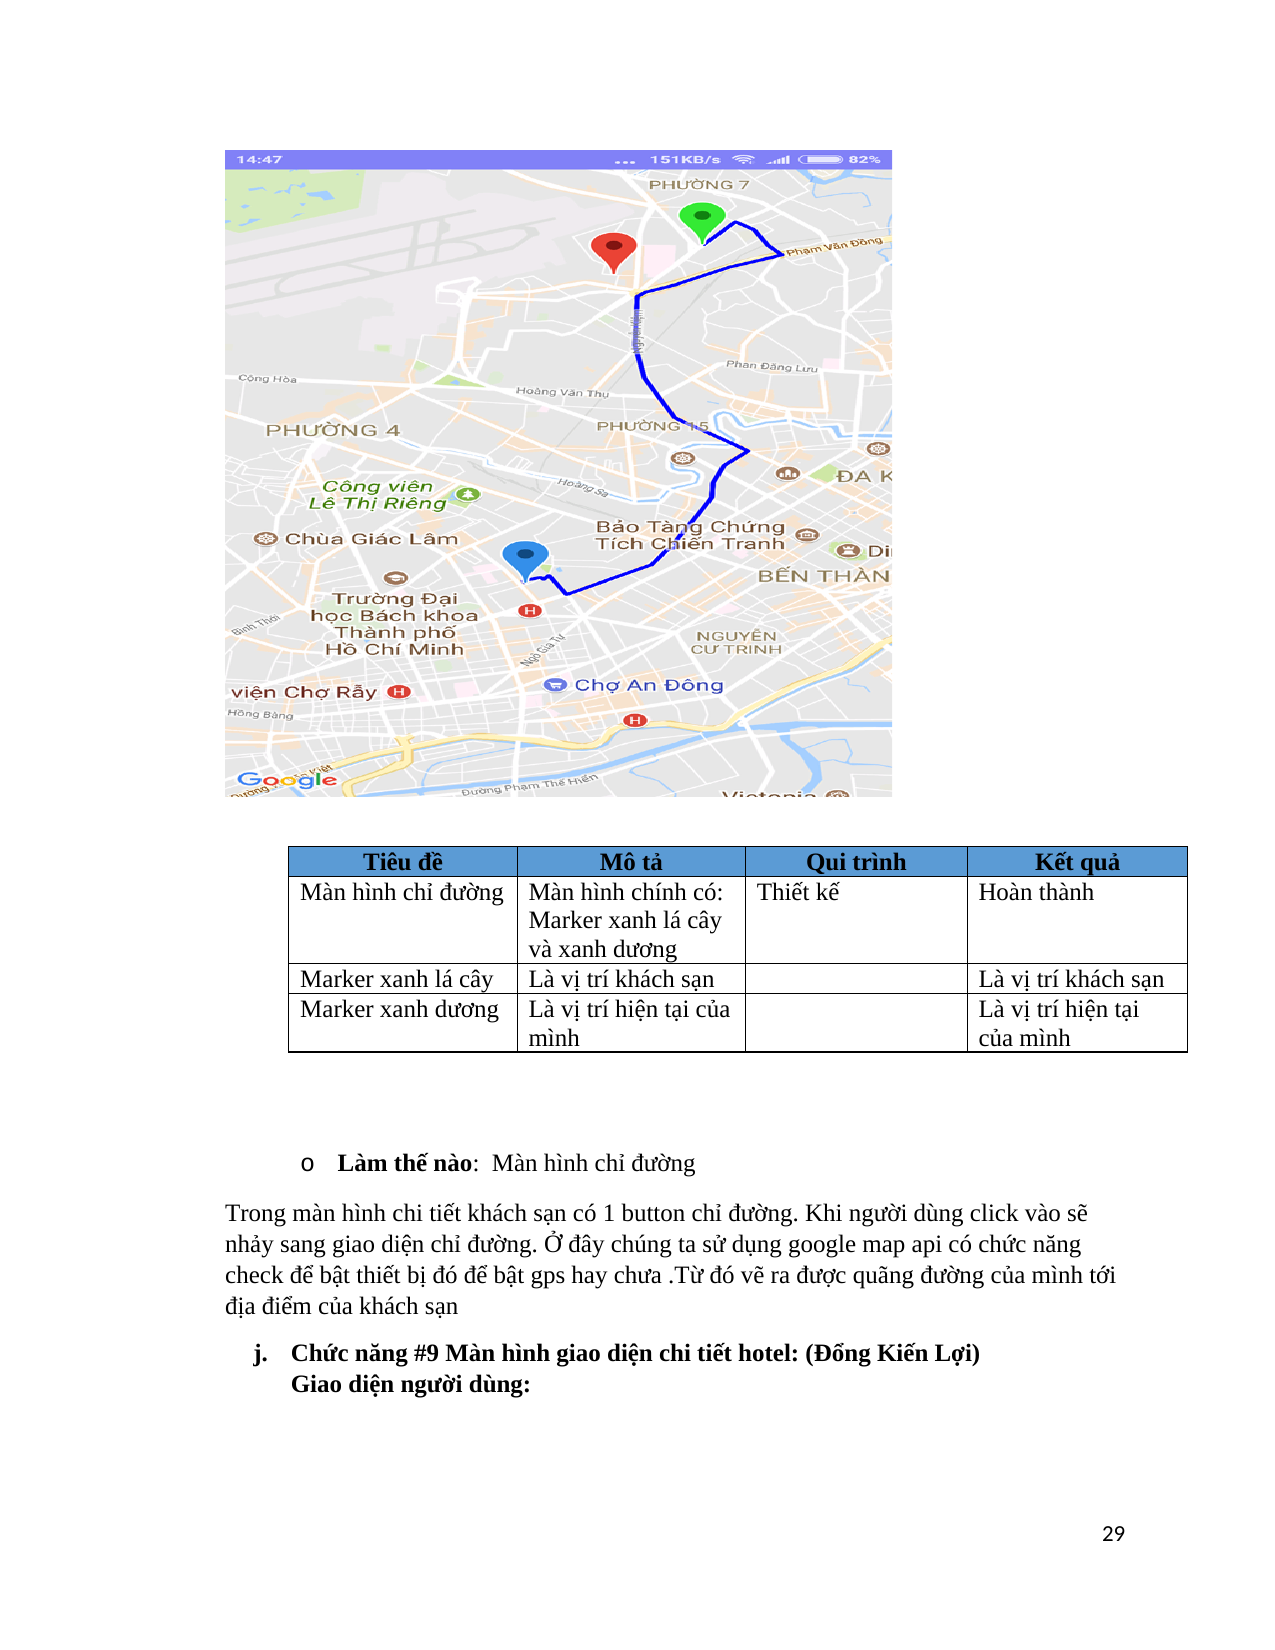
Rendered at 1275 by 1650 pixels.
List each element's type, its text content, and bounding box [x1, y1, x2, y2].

table_header Qui trình [746, 847, 967, 876]
list Giao diện người dùng: [291, 1369, 1125, 1398]
list Làm thế nào: Màn hình chỉ đường [300, 1148, 1125, 1179]
table_cell Là vị trí khách sạn [968, 964, 1187, 993]
table_cell Marker xanh dương [289, 994, 517, 1051]
table_cell Là vị trí khách sạn [518, 964, 745, 993]
table_cell Marker xanh lá cây [289, 964, 517, 993]
table_cell Là vị trí hiện tại của mình [518, 994, 745, 1051]
table_cell Màn hình chính có: Marker xanh lá cây và xanh dương [518, 877, 745, 963]
table_cell Hoàn thành [968, 877, 1187, 963]
table_cell Thiết kế [746, 877, 967, 963]
table_cell Màn hình chỉ đường [289, 877, 517, 963]
text Trong màn hình chi tiết khách sạn có 1 button chỉ đường. Khi người dùng click vào sẽ nhảy sang giao diện chỉ đường. Ở đây chúng ta sử dụng google map api có chức năng check để bật thiết bị đó để bật gps hay chưa .Từ đó vẽ ra được quãng đường của mình tới địa điểm của khách sạn [225, 1198, 1125, 1319]
table_cell [746, 994, 967, 1051]
table_cell Là vị trí hiện tại của mình [968, 994, 1187, 1051]
table_cell [746, 964, 967, 993]
table_header Tiêu đề [289, 847, 517, 876]
picture [225, 150, 893, 797]
list Chức năng #9 Màn hình giao diện chi tiết hotel: (Đổng Kiến Lợi) [253, 1338, 1125, 1367]
table_header Kết quả [968, 847, 1187, 876]
table_header Mô tả [518, 847, 745, 876]
